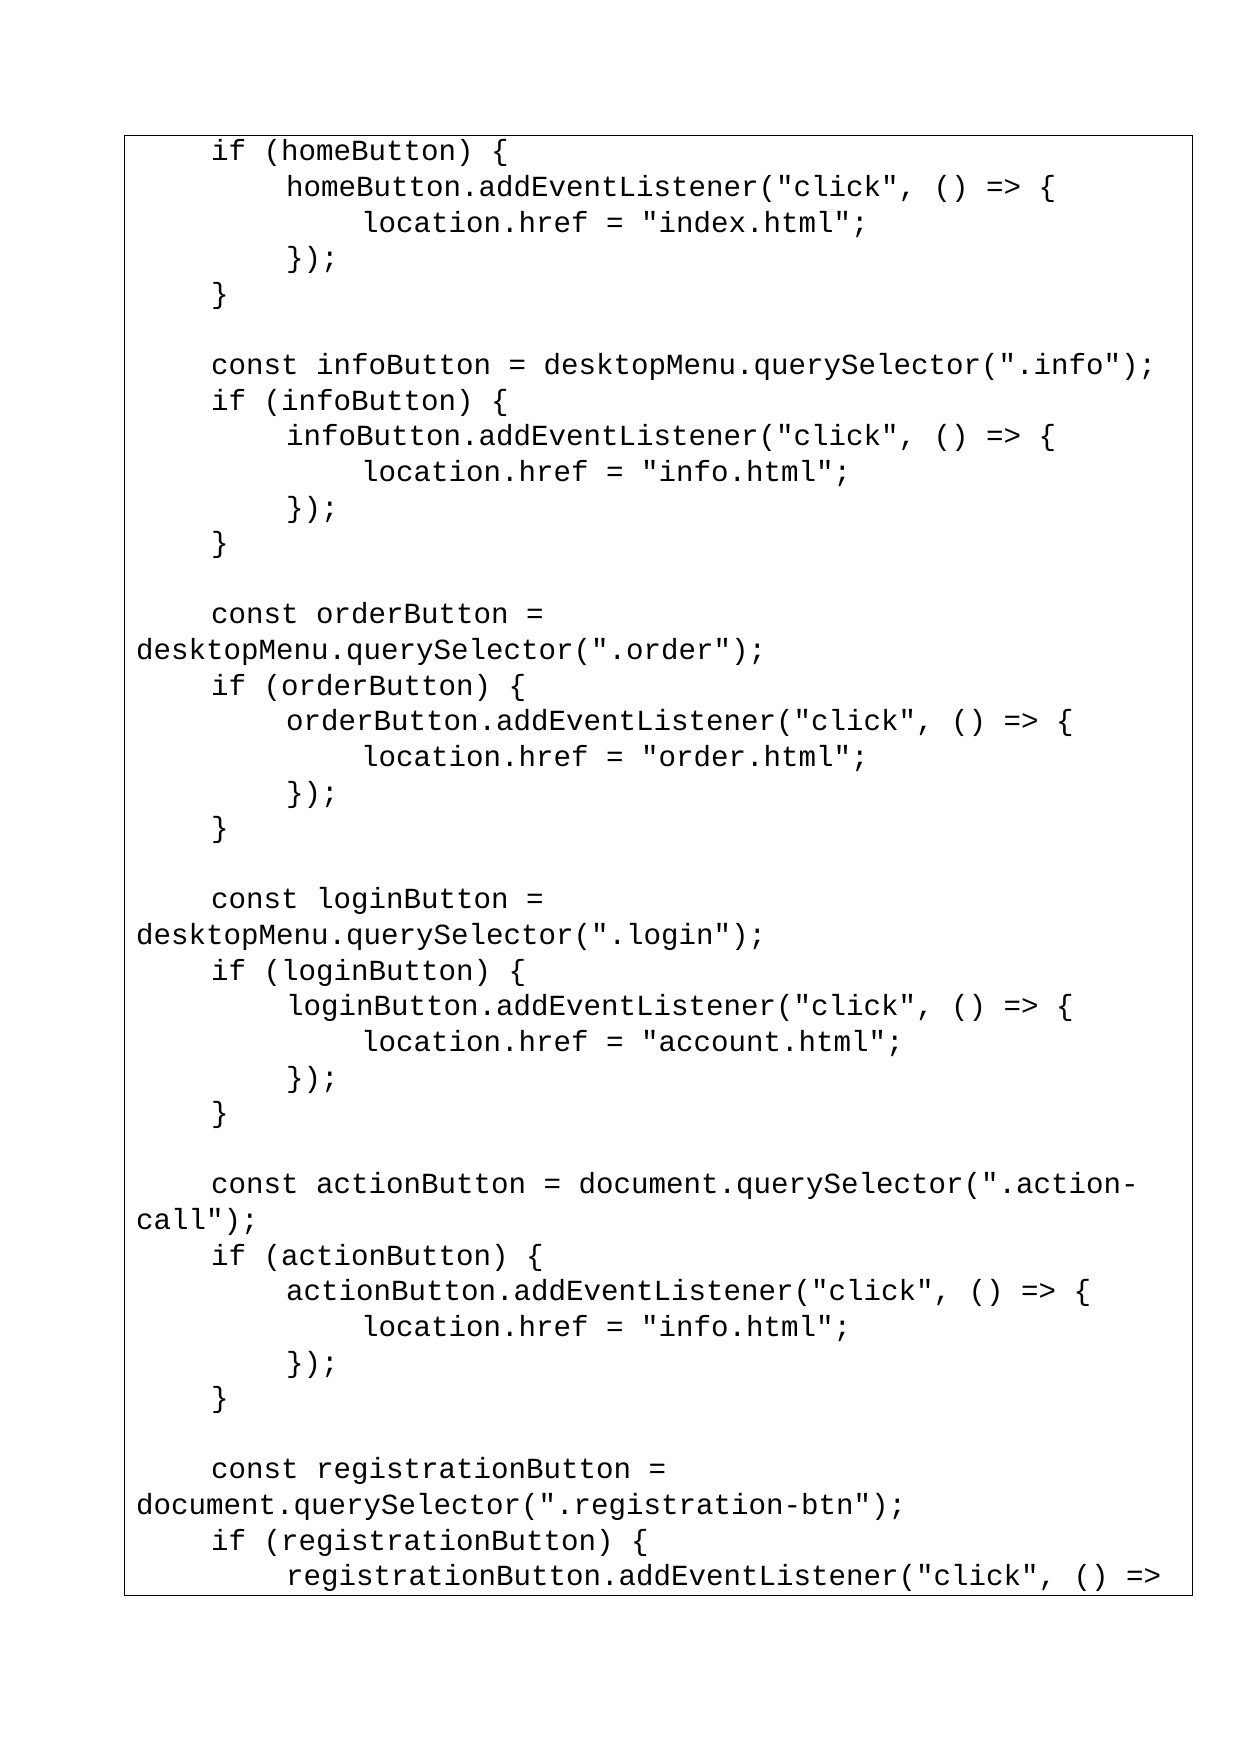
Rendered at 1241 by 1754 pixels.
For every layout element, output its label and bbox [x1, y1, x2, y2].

table_header [125, 136, 1192, 1594]
